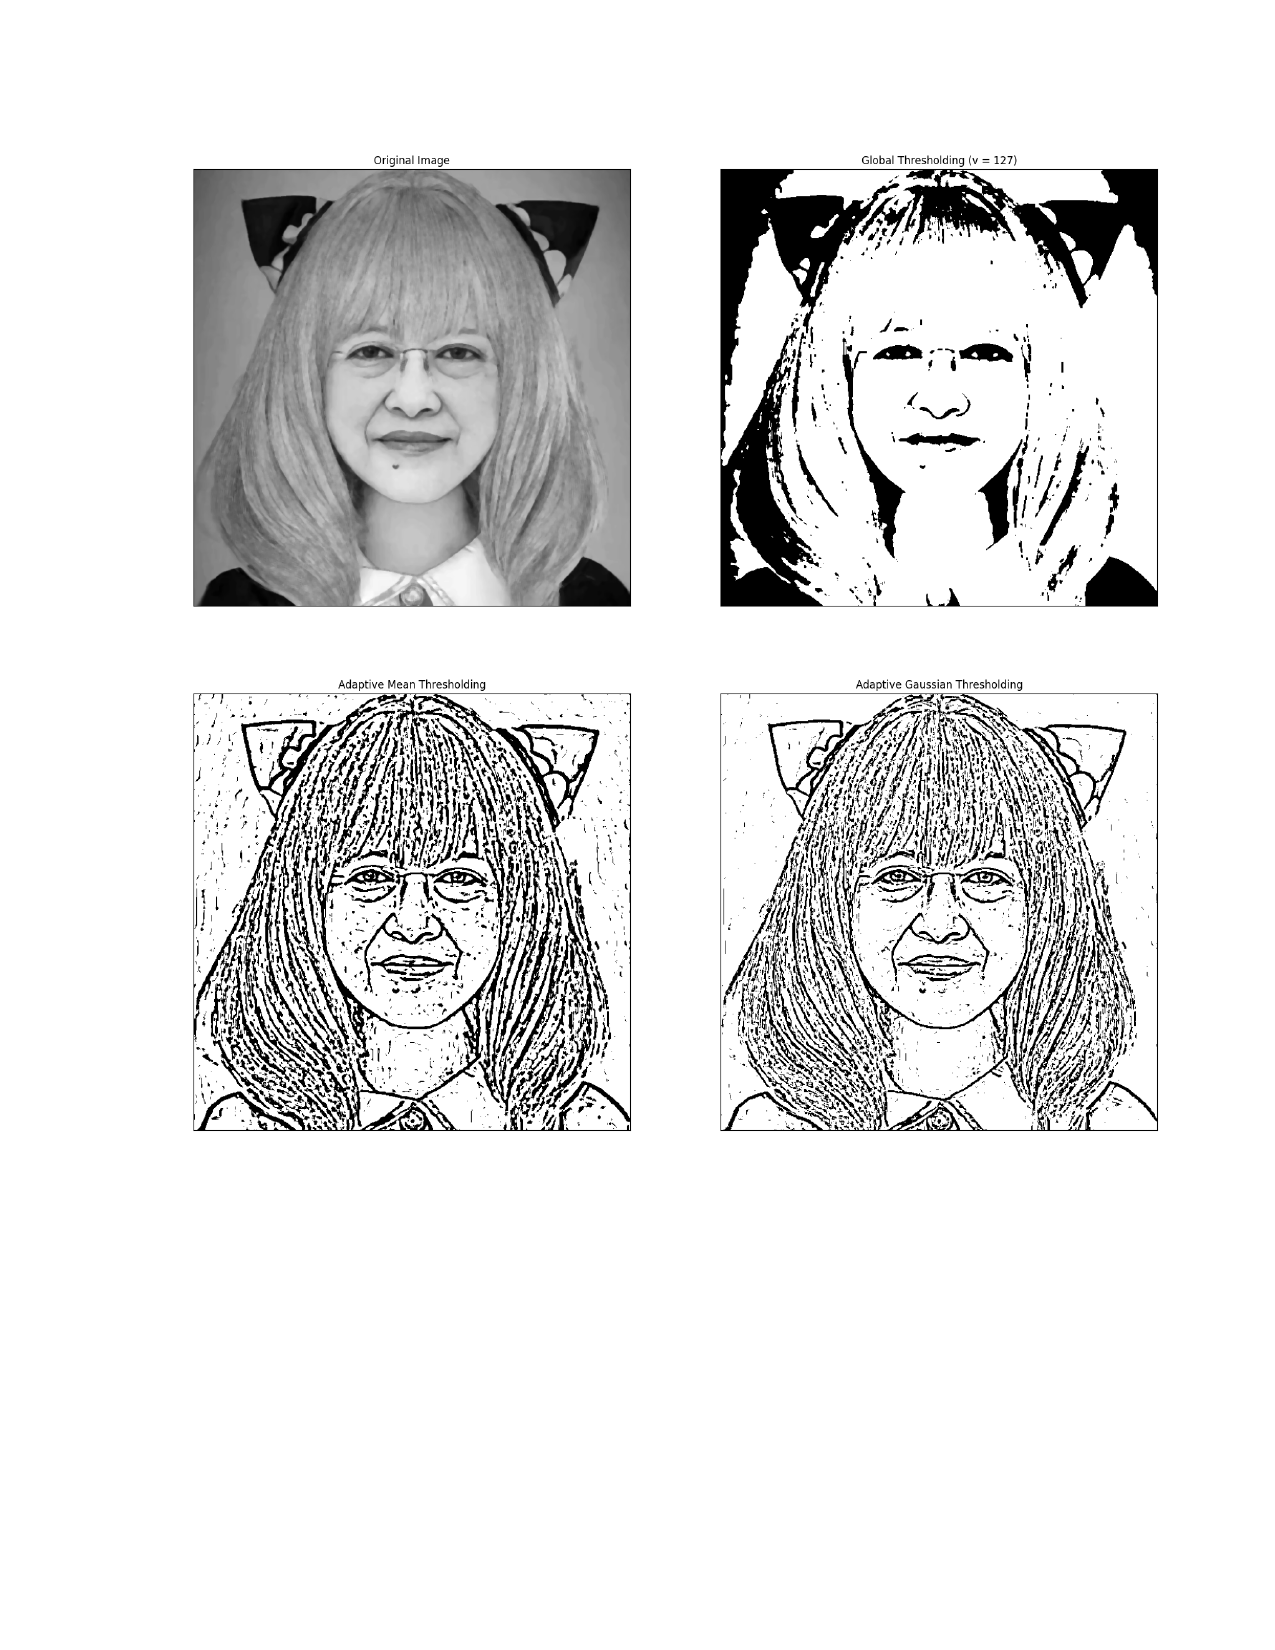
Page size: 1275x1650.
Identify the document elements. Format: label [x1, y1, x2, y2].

picture [187, 150, 1163, 1136]
